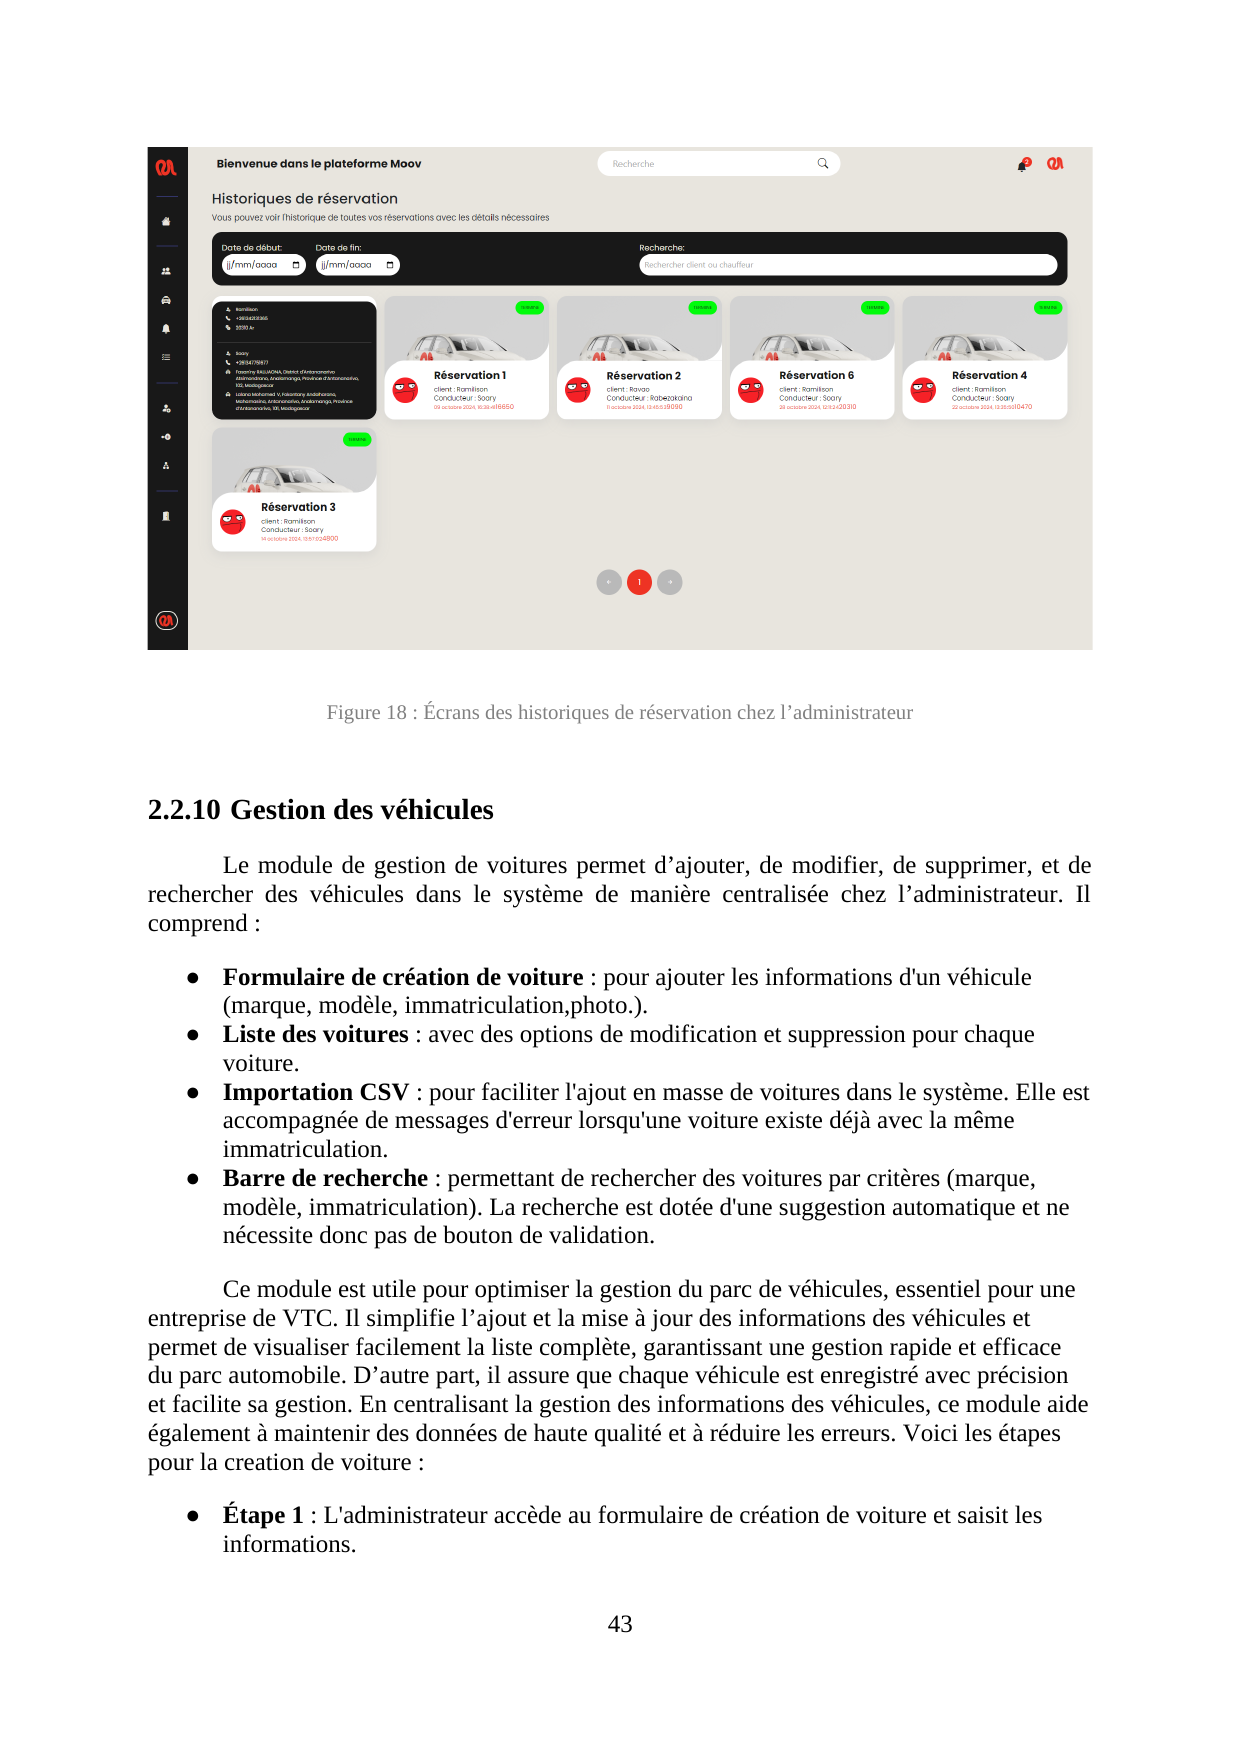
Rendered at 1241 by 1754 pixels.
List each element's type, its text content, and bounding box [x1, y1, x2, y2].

list Importation CSV : pour faciliter l'ajout en masse de voitures dans le système. Elle est accompagnée de messages d'erreur lorsqu'une voiture existe déjà avec la même immatriculation. [185, 1077, 1092, 1163]
list Barre de recherche : permettant de rechercher des voitures par critères (marque, modèle, immatriculation). La recherche est dotée d'une suggestion automatique et ne nécessite donc pas de bouton de validation. [185, 1163, 1092, 1249]
text Figure 18 : Écrans des historiques de réservation chez l’administrateur [148, 700, 1092, 724]
text Ce module est utile pour optimiser la gestion du parc de véhicules, essentiel pour une entreprise de VTC. Il simplifie l’ajout et la mise à jour des informations des véhicules et permet de visualiser facilement la liste complète, garantissant une gestion rapide et efficace du parc automobile. D’autre part, il assure que chaque véhicule est enregistré avec précision et facilite sa gestion. En centralisant la gestion des informations des véhicules, ce module aide également à maintenir des données de haute qualité et à réduire les erreurs. Voici les étapes pour la creation de voiture : [148, 1274, 1092, 1475]
picture [147, 147, 1093, 650]
list Étape 1 : L'administrateur accède au formulaire de création de voiture et saisit les informations. [185, 1500, 1092, 1558]
list Liste des voitures : avec des options de modification et suppression pour chaque voiture. [185, 1019, 1092, 1077]
text Le module de gestion de voitures permet d’ajouter, de modifier, de supprimer, et de rechercher des véhicules dans le système de manière centralisée chez l’administrateur. Il comprend : [148, 850, 1092, 937]
subtitle Gestion des véhicules [148, 792, 1092, 825]
list Formulaire de création de voiture : pour ajouter les informations d'un véhicule (marque, modèle, immatriculation,photo.). [185, 962, 1092, 1019]
